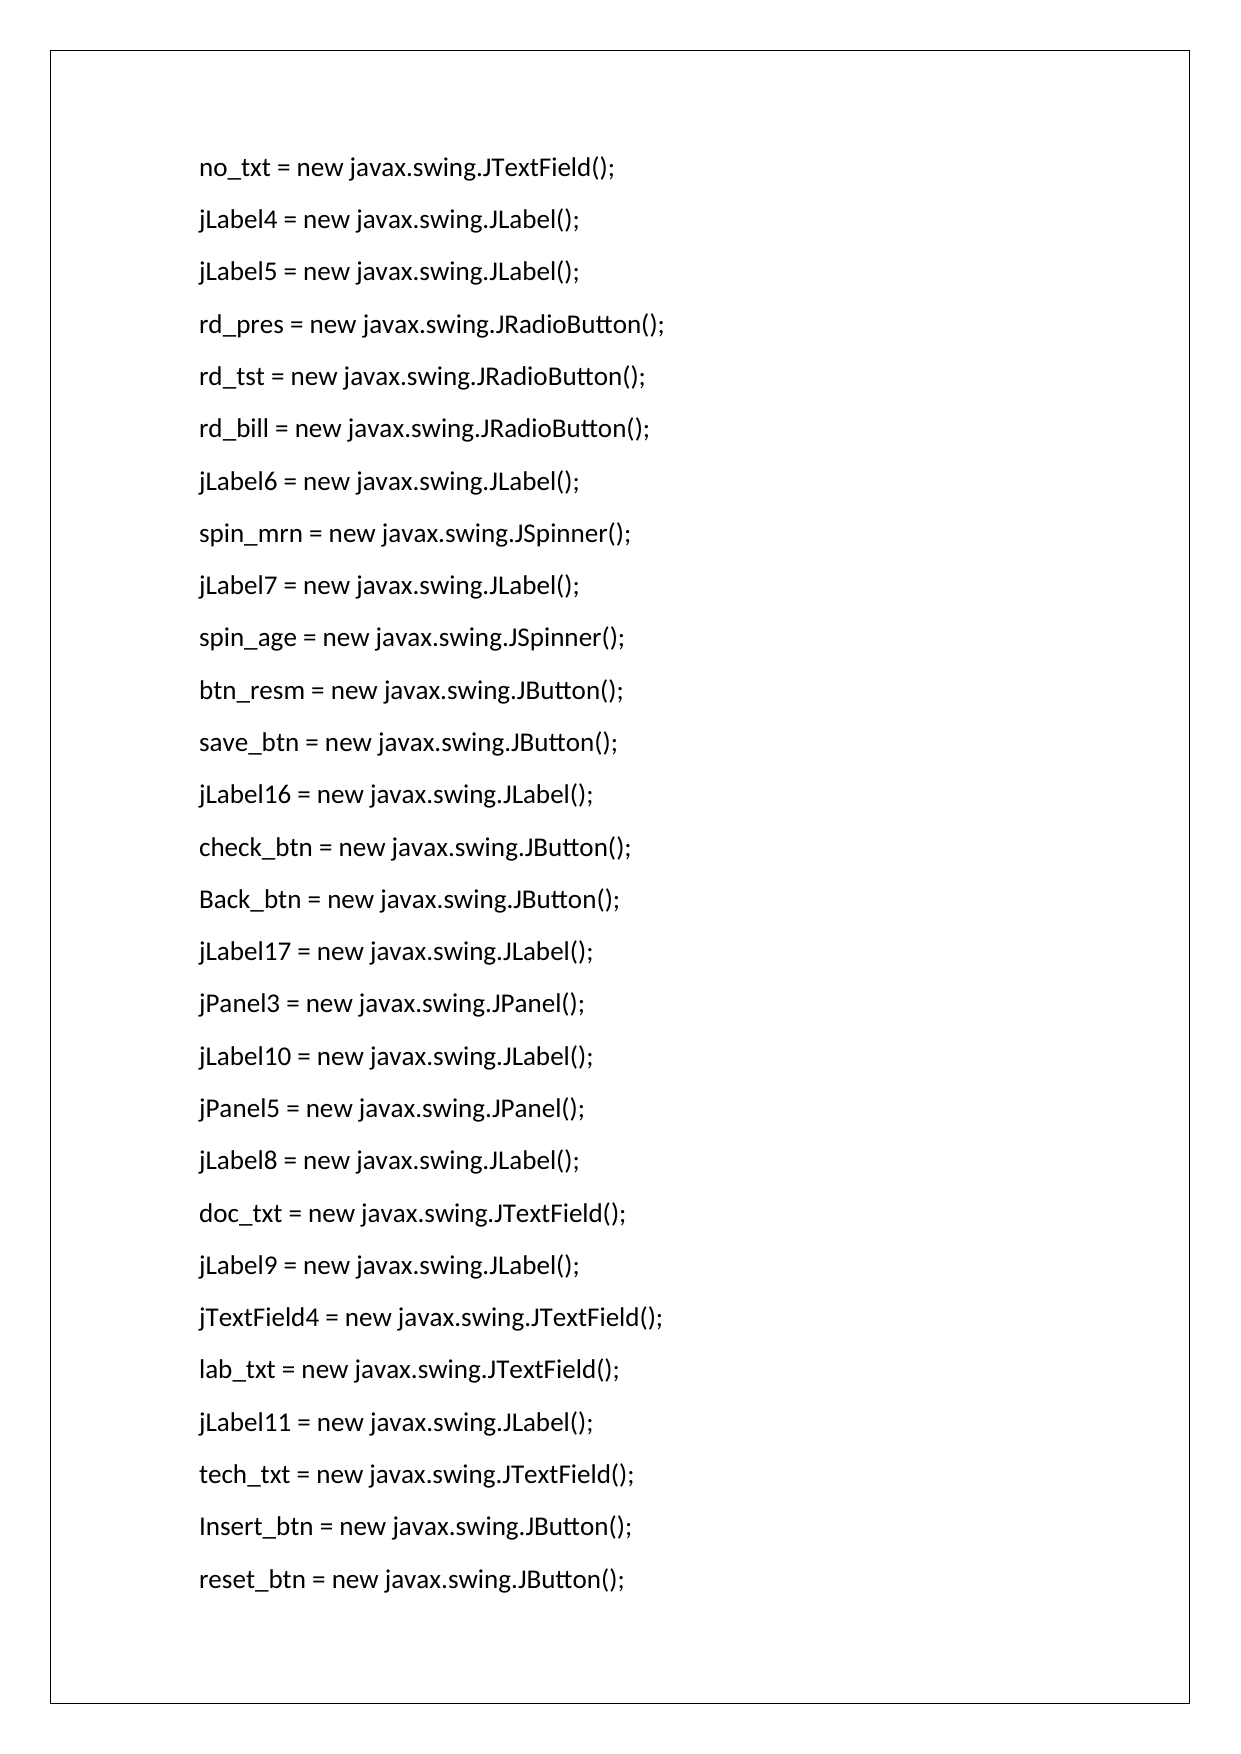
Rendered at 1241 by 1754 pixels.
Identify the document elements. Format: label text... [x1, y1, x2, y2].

text jLabel9 = new javax.swing.JLabel(); [150, 1248, 1090, 1281]
text save_btn = new javax.swing.JButton(); [150, 725, 1090, 758]
text jLabel10 = new javax.swing.JLabel(); [150, 1039, 1090, 1072]
text jPanel3 = new javax.swing.JPanel(); [150, 987, 1090, 1020]
text Back_btn = new javax.swing.JButton(); [150, 882, 1090, 915]
text check_btn = new javax.swing.JButton(); [150, 830, 1090, 863]
text jLabel16 = new javax.swing.JLabel(); [150, 777, 1090, 811]
text jLabel11 = new javax.swing.JLabel(); [150, 1405, 1090, 1438]
text jLabel7 = new javax.swing.JLabel(); [150, 568, 1090, 601]
text no_txt = new javax.swing.JTextField(); [150, 150, 1090, 183]
text spin_mrn = new javax.swing.JSpinner(); [150, 516, 1090, 549]
text spin_age = new javax.swing.JSpinner(); [150, 621, 1090, 654]
text rd_tst = new javax.swing.JRadioButton(); [150, 359, 1090, 392]
text reset_btn = new javax.swing.JButton(); [150, 1562, 1090, 1595]
text btn_resm = new javax.swing.JButton(); [150, 673, 1090, 706]
text rd_pres = new javax.swing.JRadioButton(); [150, 307, 1090, 340]
text jLabel5 = new javax.swing.JLabel(); [150, 254, 1090, 288]
text jPanel5 = new javax.swing.JPanel(); [150, 1091, 1090, 1124]
text jLabel8 = new javax.swing.JLabel(); [150, 1143, 1090, 1177]
text jTextField4 = new javax.swing.JTextField(); [150, 1300, 1090, 1333]
text tech_txt = new javax.swing.JTextField(); [150, 1457, 1090, 1490]
text jLabel4 = new javax.swing.JLabel(); [150, 202, 1090, 235]
text lab_txt = new javax.swing.JTextField(); [150, 1353, 1090, 1386]
text jLabel6 = new javax.swing.JLabel(); [150, 464, 1090, 497]
text doc_txt = new javax.swing.JTextField(); [150, 1196, 1090, 1229]
text rd_bill = new javax.swing.JRadioButton(); [150, 411, 1090, 444]
text jLabel17 = new javax.swing.JLabel(); [150, 934, 1090, 967]
text Insert_btn = new javax.swing.JButton(); [150, 1509, 1090, 1543]
